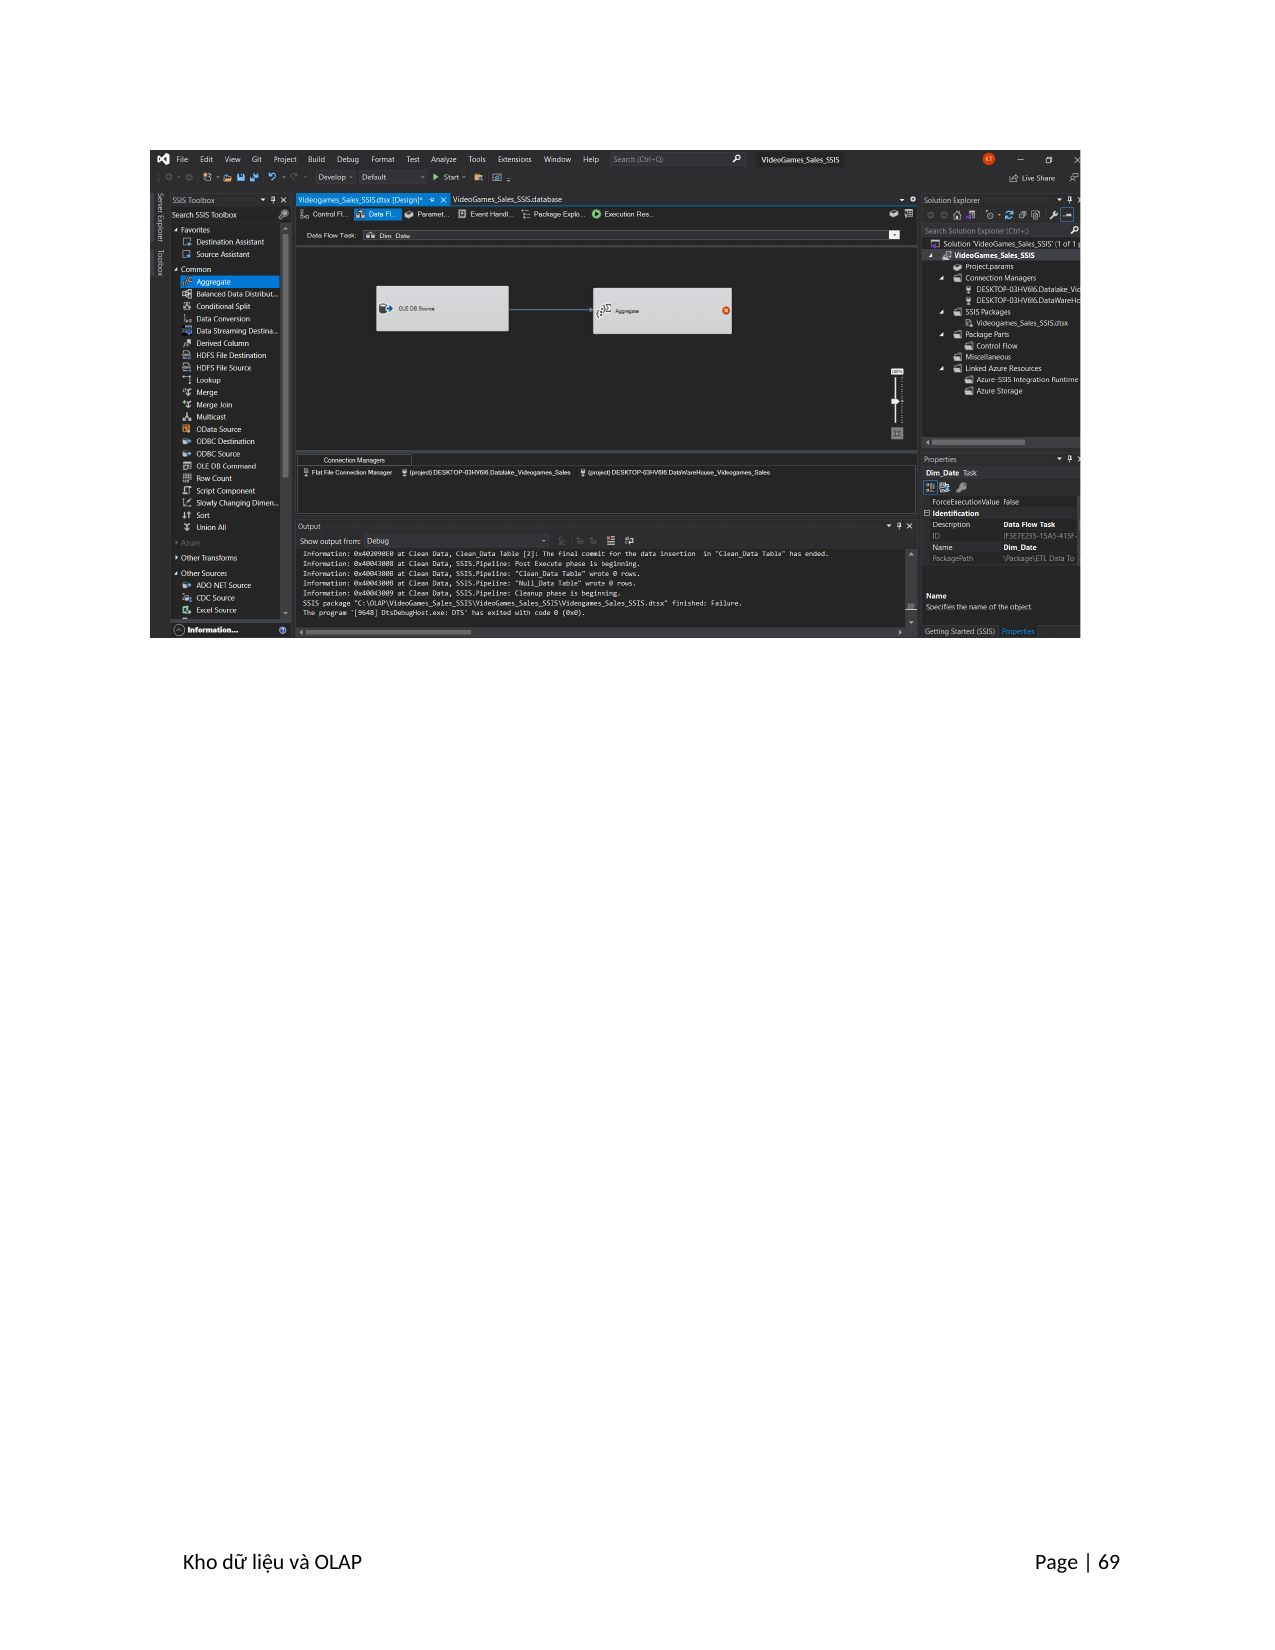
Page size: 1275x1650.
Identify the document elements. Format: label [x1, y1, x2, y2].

picture [150, 150, 1081, 638]
